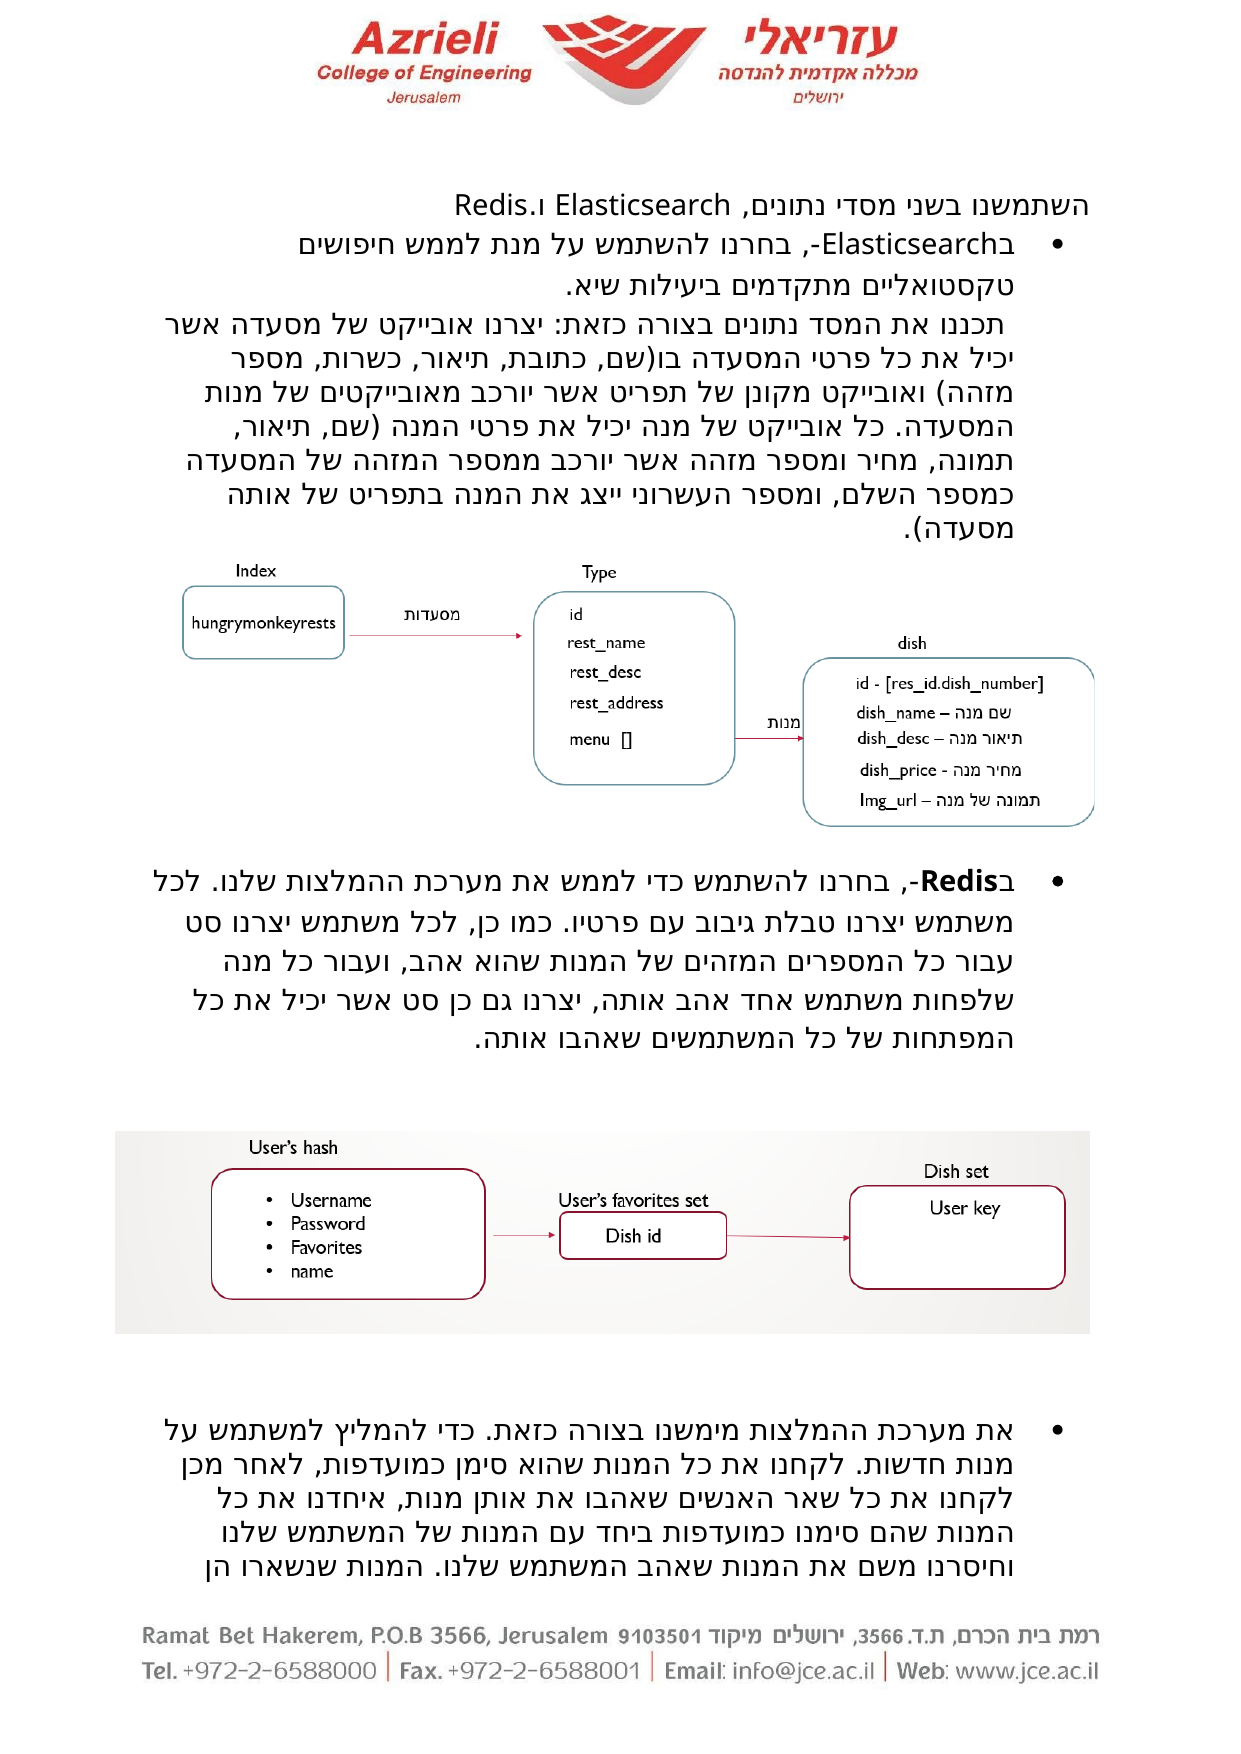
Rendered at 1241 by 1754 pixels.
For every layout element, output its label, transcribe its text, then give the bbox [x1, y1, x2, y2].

picture [137, 1617, 1104, 1690]
subtitle בRedis-, בחרנו להשתמש כדי לממש את מערכת ההמלצות שלנו. לכל משתמש יצרנו טבלת גיבוב עם פרטיו. כמו כן, לכל משתמש יצרנו סט עבור כל המספרים המזהים של המנות שהוא אהב, ועבור כל מנה שלפחות משתמש אחד אהב אותה, יצרנו גם כן סט אשר יכיל את כל המפתחות של כל המשתמשים שאהבו אותה. [150, 860, 1053, 1056]
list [150, 1413, 1053, 1583]
list בElasticsearch-, בחרנו להשתמש על מנת לממש חיפושים טקסטואליים מתקדמים ביעילות שיא. [150, 224, 1053, 302]
list תכננו את המסד נתונים בצורה כזאת: יצרנו אובייקט של מסעדה אשר יכיל את כל פרטי המסעדה בו(שם, כתובת, תיאור, כשרות, מספר מזהה) ואובייקט מקונן של תפריט אשר יורכב מאובייקטים של מנות המסעדה. כל אובייקט של מנה יכיל את פרטי המנה (שם, תיאור, תמונה, מחיר ומספר מזהה אשר יורכב ממספר המזהה של המסעדה כמספר השלם, ומספר העשרוני ייצג את המנה בתפריט של אותה מסעדה). [150, 307, 1015, 545]
picture [115, 1131, 1090, 1334]
picture [154, 552, 1095, 830]
picture [314, 13, 928, 111]
text השתמשנו בשני מסדי נתונים, Elasticsearch ו.Redis [150, 184, 1090, 224]
